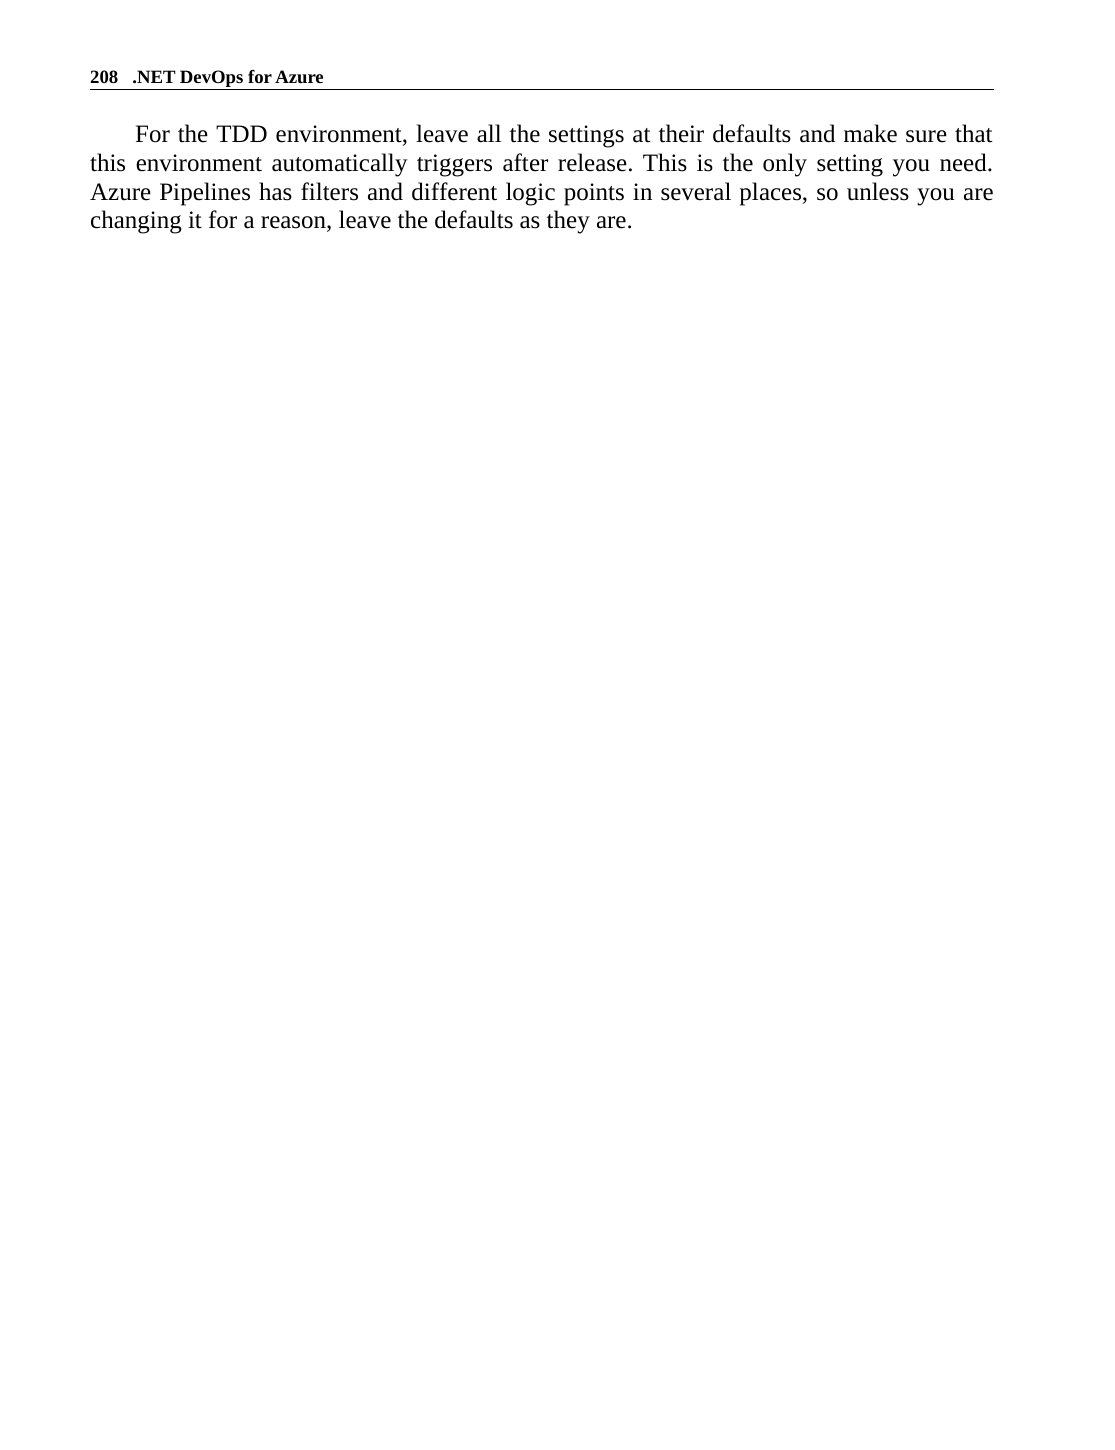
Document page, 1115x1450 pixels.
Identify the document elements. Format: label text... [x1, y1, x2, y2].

text For the TDD environment, leave all the settings at their defaults and make sure that this environment automatically triggers after release. This is the only setting you need. Azure Pipelines has filters and different logic points in several places, so unless you are changing it for a reason, leave the defaults as they are. [90, 119, 994, 234]
